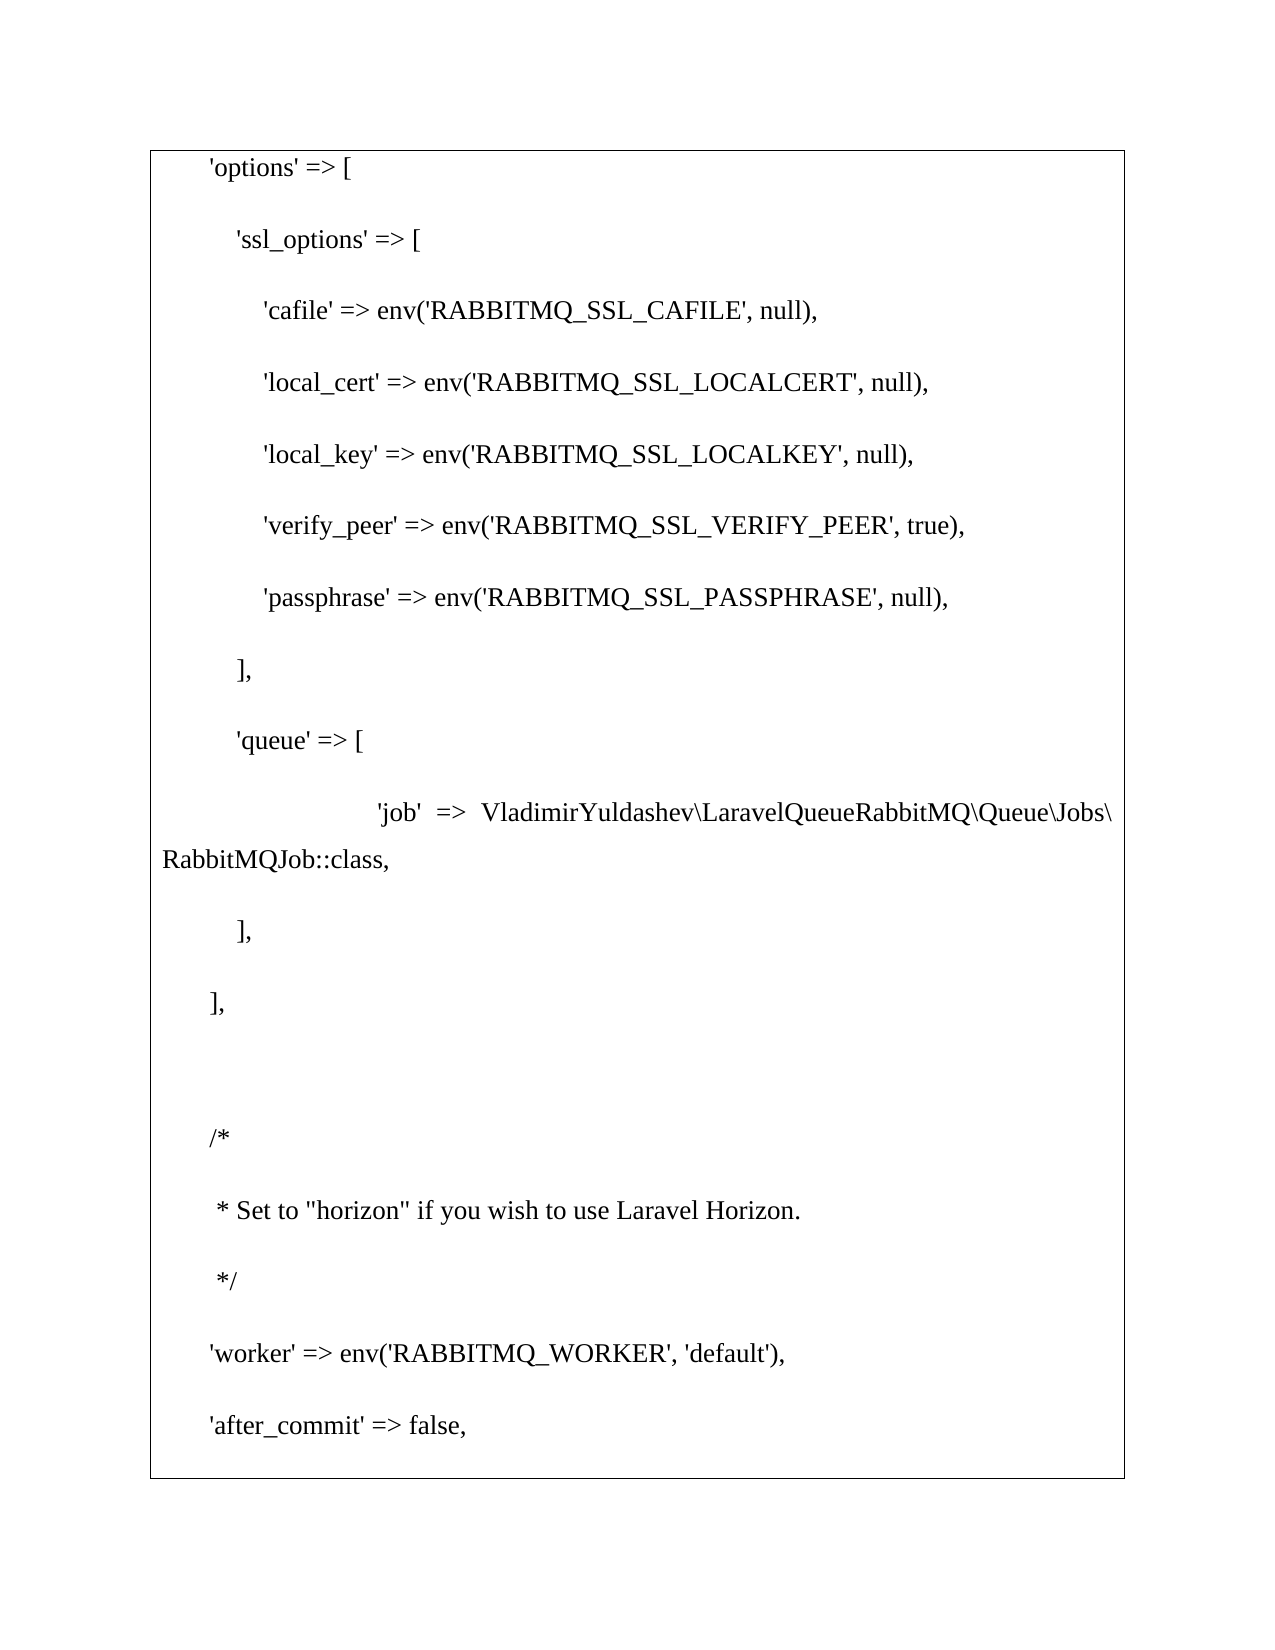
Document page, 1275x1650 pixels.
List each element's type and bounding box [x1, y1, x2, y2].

table_header [151, 151, 1124, 1478]
